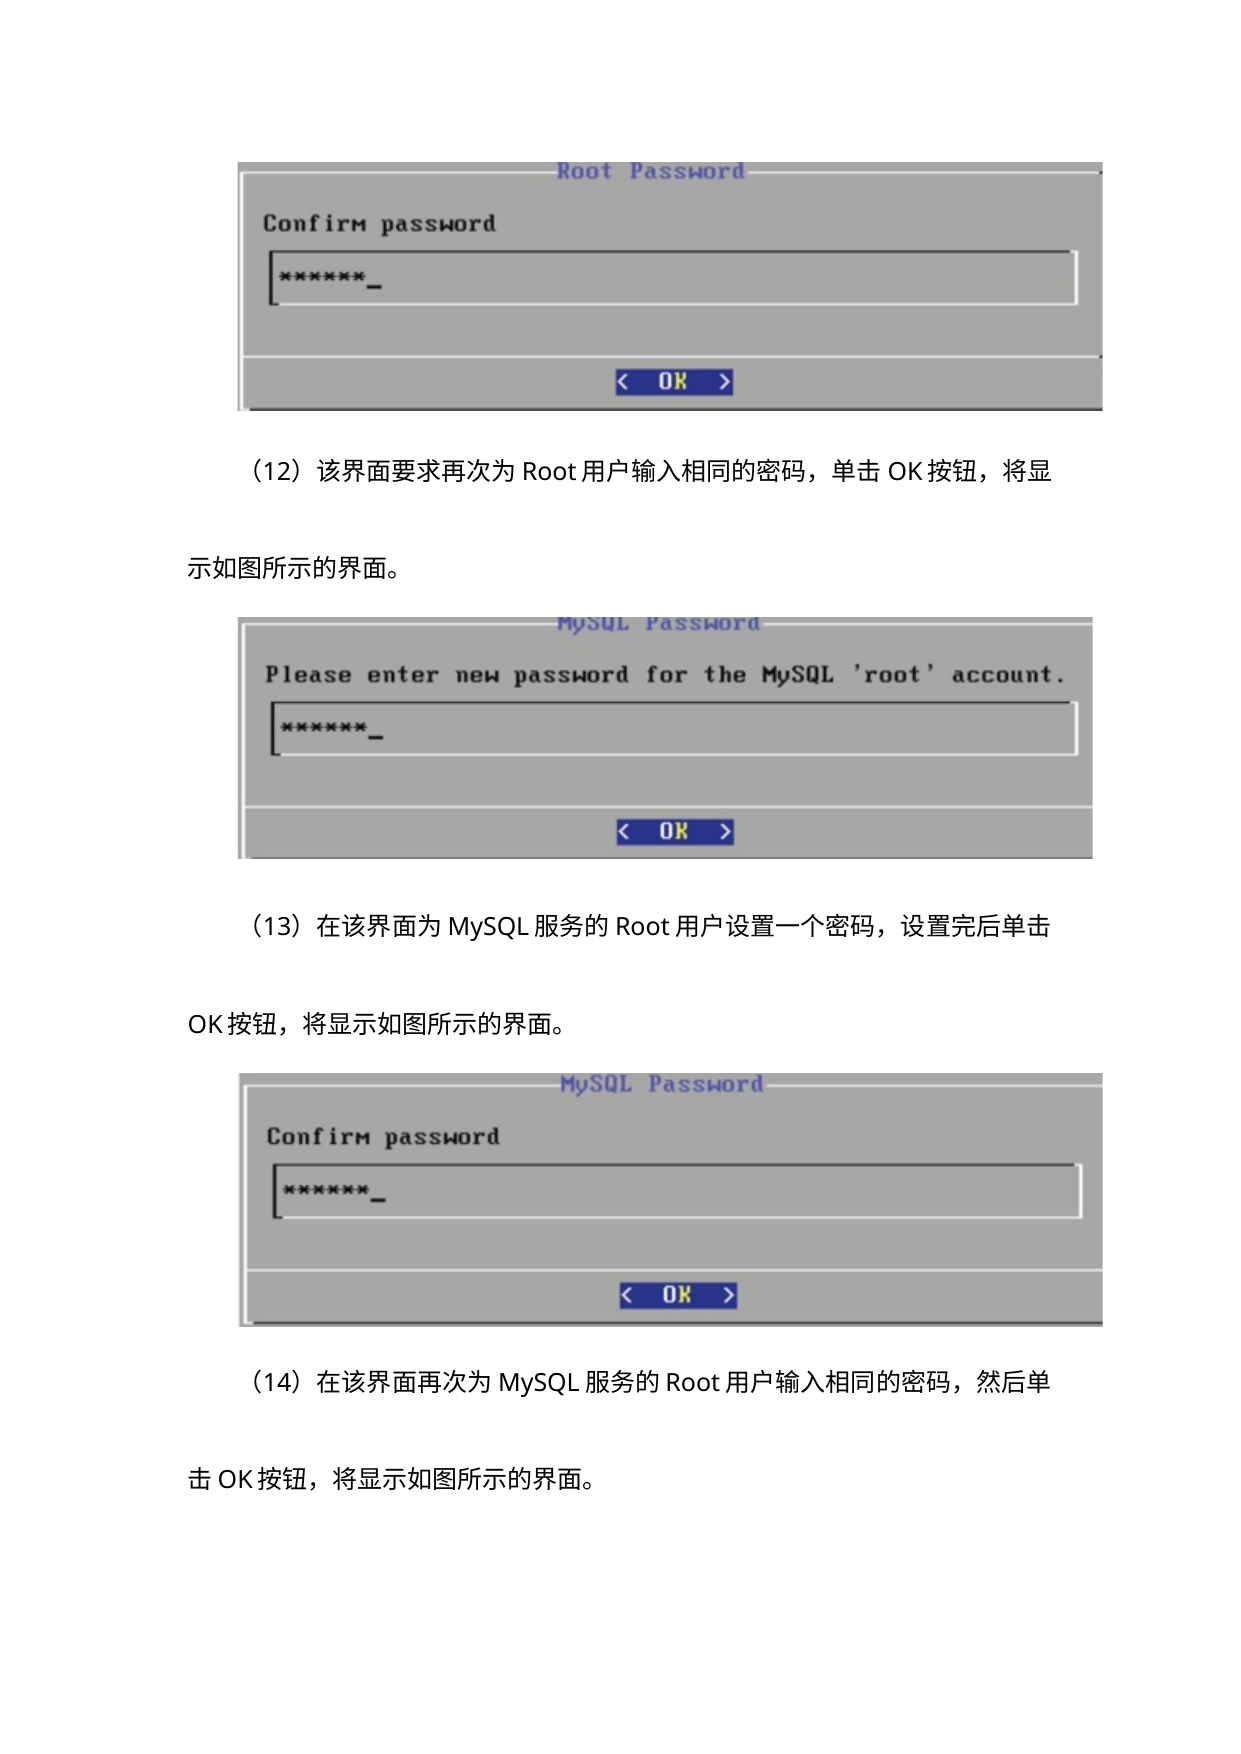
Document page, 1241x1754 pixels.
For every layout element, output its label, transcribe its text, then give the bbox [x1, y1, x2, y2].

text （13）在该界面为MySQL服务的Root用户设置一个密码，设置完后单击OK按钮，将显示如图所示的界面。 [187, 892, 1053, 1055]
picture [237, 162, 1103, 411]
picture [237, 617, 1093, 859]
text （12）该界面要求再次为Root用户输入相同的密码，单击OK按钮，将显示如图所示的界面。 [187, 437, 1053, 599]
text （14）在该界面再次为MySQL服务的Root用户输入相同的密码，然后单击OK按钮，将显示如图所示的界面。 [187, 1348, 1053, 1510]
picture [237, 1073, 1103, 1327]
